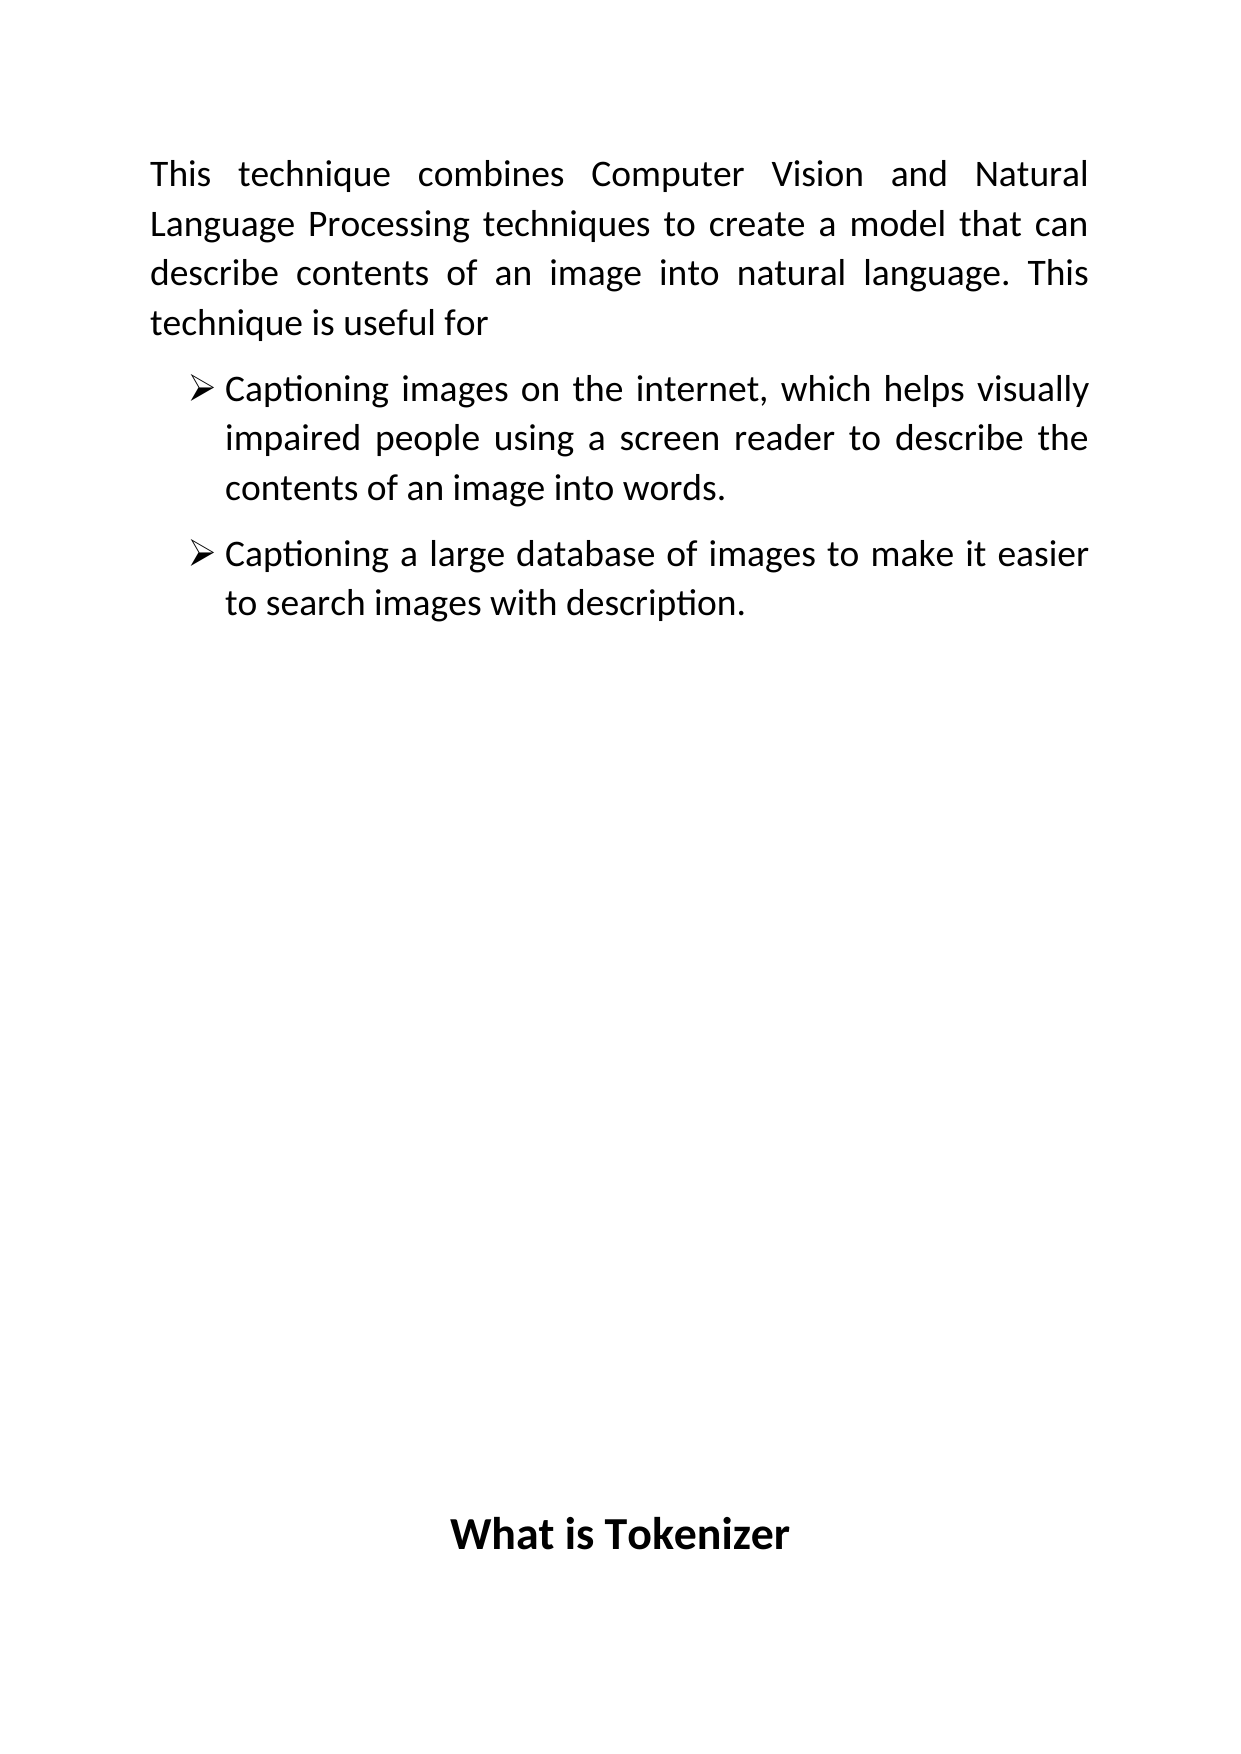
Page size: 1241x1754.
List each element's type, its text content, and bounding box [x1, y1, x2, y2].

list Captioning a large database of images to make it easier to search images with description. [187, 530, 1090, 625]
text What is Tokenizer [150, 1505, 1090, 1561]
list Captioning images on the internet, which helps visually impaired people using a screen reader to describe the contents of an image into words. [187, 364, 1090, 509]
text This technique combines Computer Vision and Natural Language Processing techniques to create a model that can describe contents of an image into natural language. This technique is useful for [150, 150, 1090, 344]
